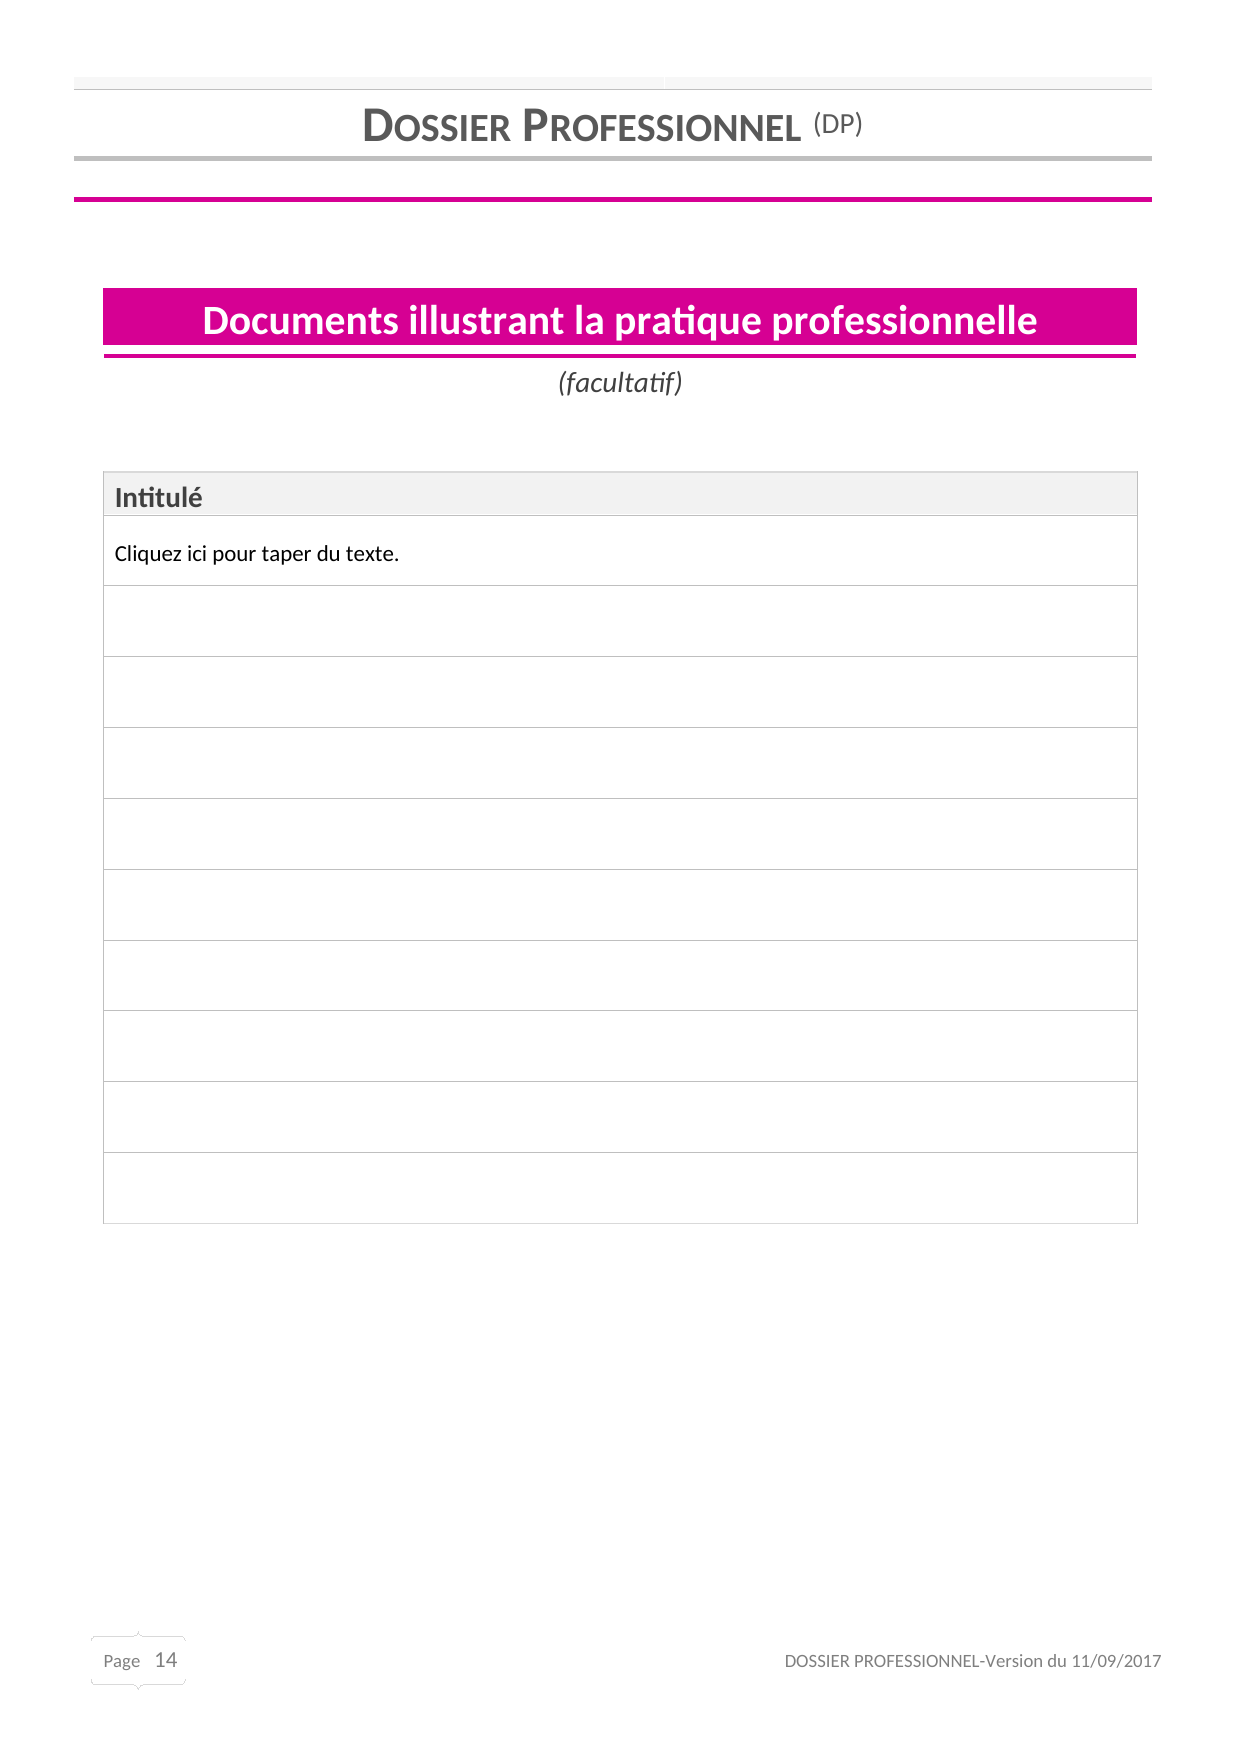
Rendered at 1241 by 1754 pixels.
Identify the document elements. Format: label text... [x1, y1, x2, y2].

table_cell [104, 799, 1137, 869]
table_cell Intitulé [104, 473, 1137, 514]
table_cell [104, 586, 1137, 656]
table_cell [104, 728, 1137, 798]
table_cell [104, 1011, 1137, 1081]
table_cell [103, 345, 1137, 353]
table_header Documents illustrant la pratique professionnelle [103, 288, 1137, 345]
table_cell [104, 941, 1137, 1010]
table_cell [104, 1082, 1137, 1152]
table_cell [104, 657, 1137, 727]
table_cell [104, 870, 1137, 939]
table_cell (facultatif) [103, 354, 1137, 471]
table_cell [104, 1153, 1137, 1223]
